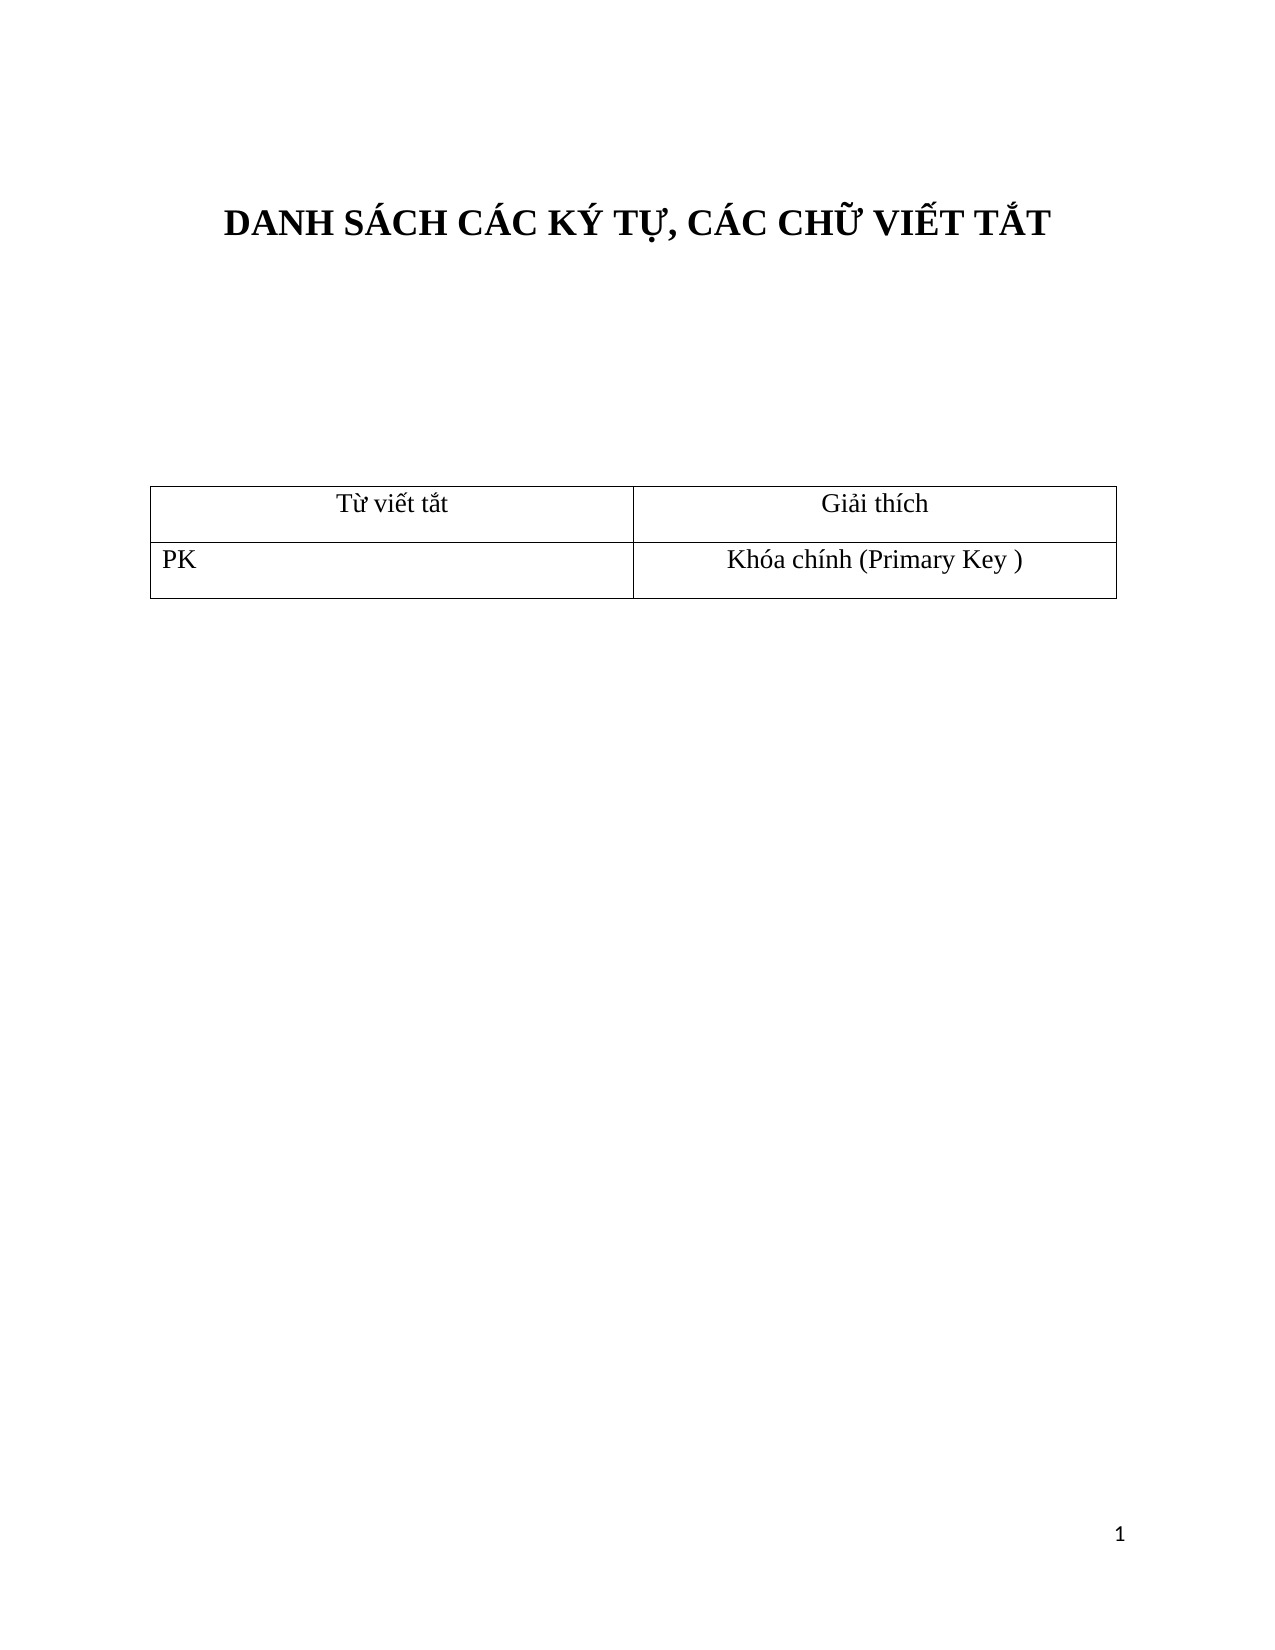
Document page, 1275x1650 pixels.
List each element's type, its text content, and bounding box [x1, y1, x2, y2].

table_header Từ viết tắt [151, 487, 633, 542]
table_cell PK [151, 543, 633, 598]
subtitle DANH SÁCH CÁC KÝ TỰ, CÁC CHỮ VIẾT TẮT [150, 200, 1125, 243]
table_cell Khóa chính (Primary Key ) [634, 543, 1116, 598]
table_header Giải thích [634, 487, 1116, 542]
